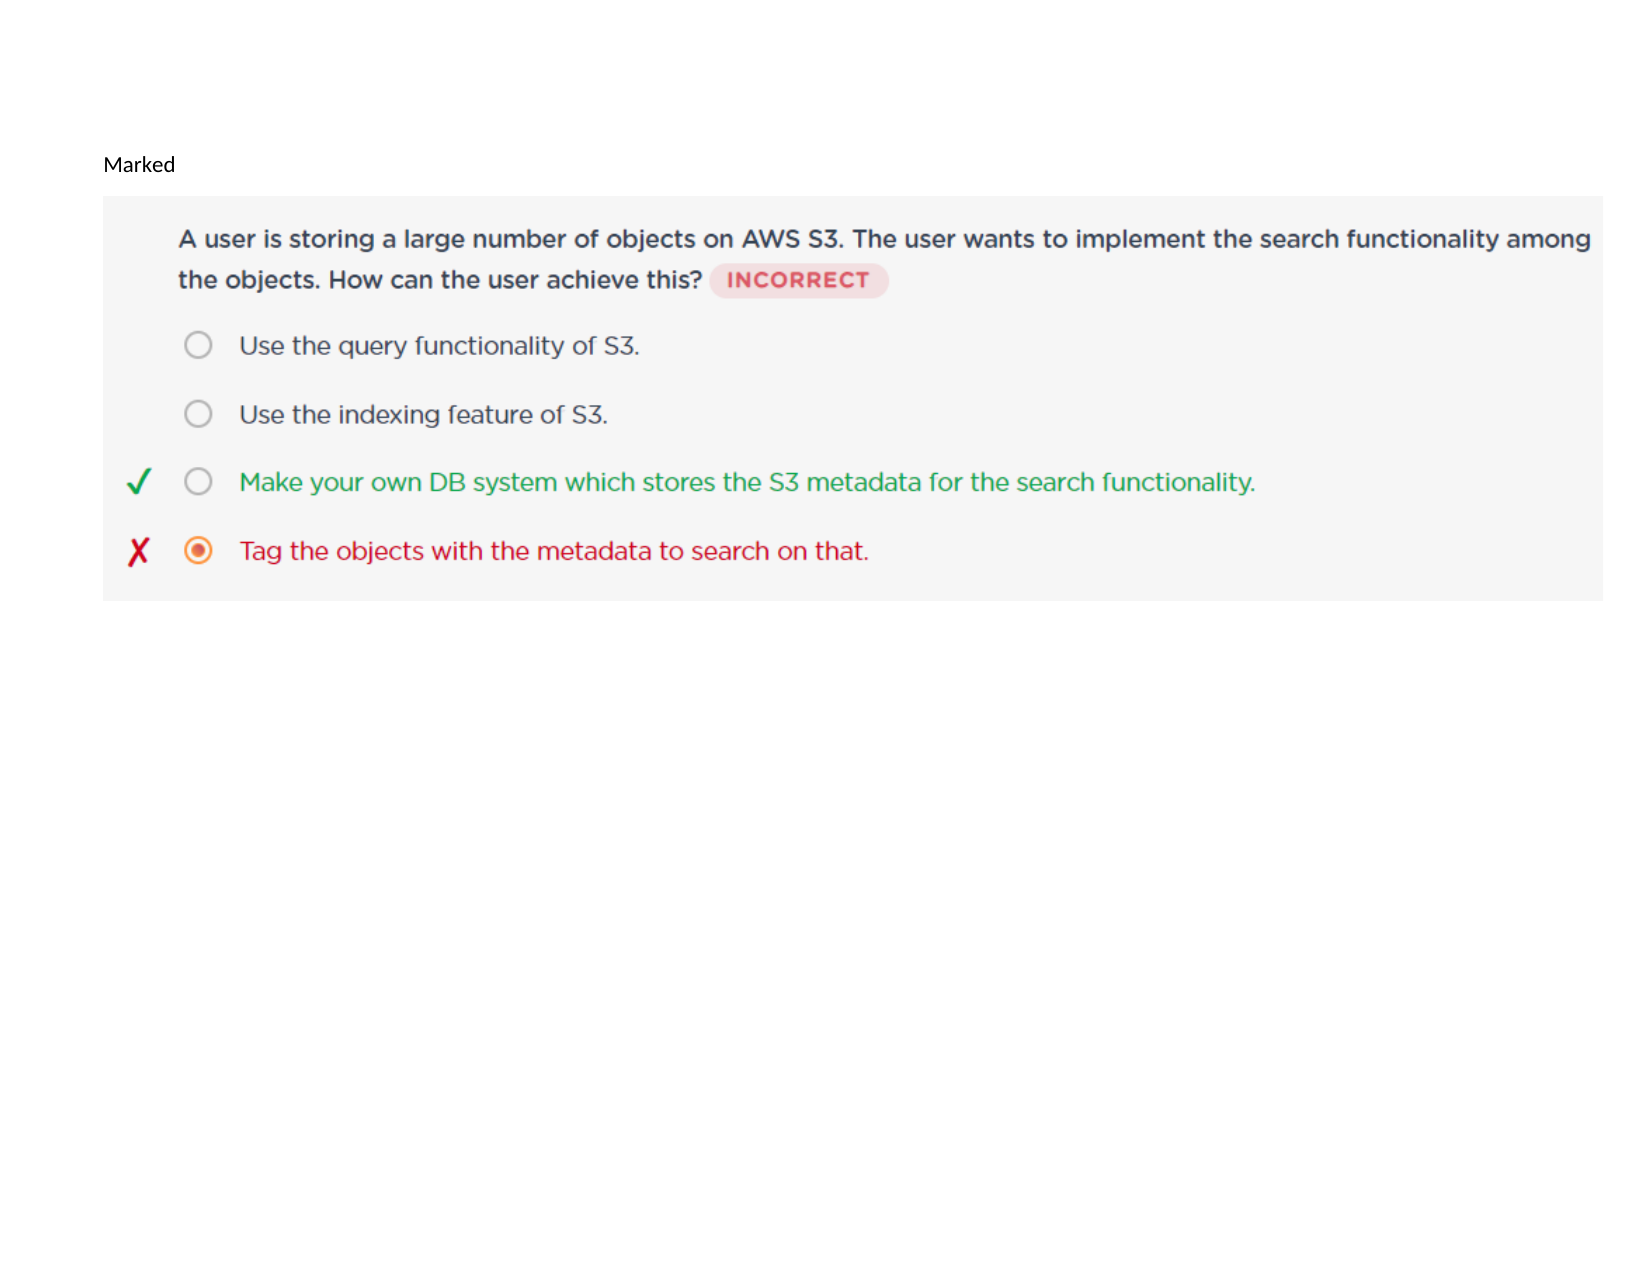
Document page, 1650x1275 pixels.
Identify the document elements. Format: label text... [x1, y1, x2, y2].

text Marked [103, 150, 1603, 178]
picture [103, 196, 1604, 601]
